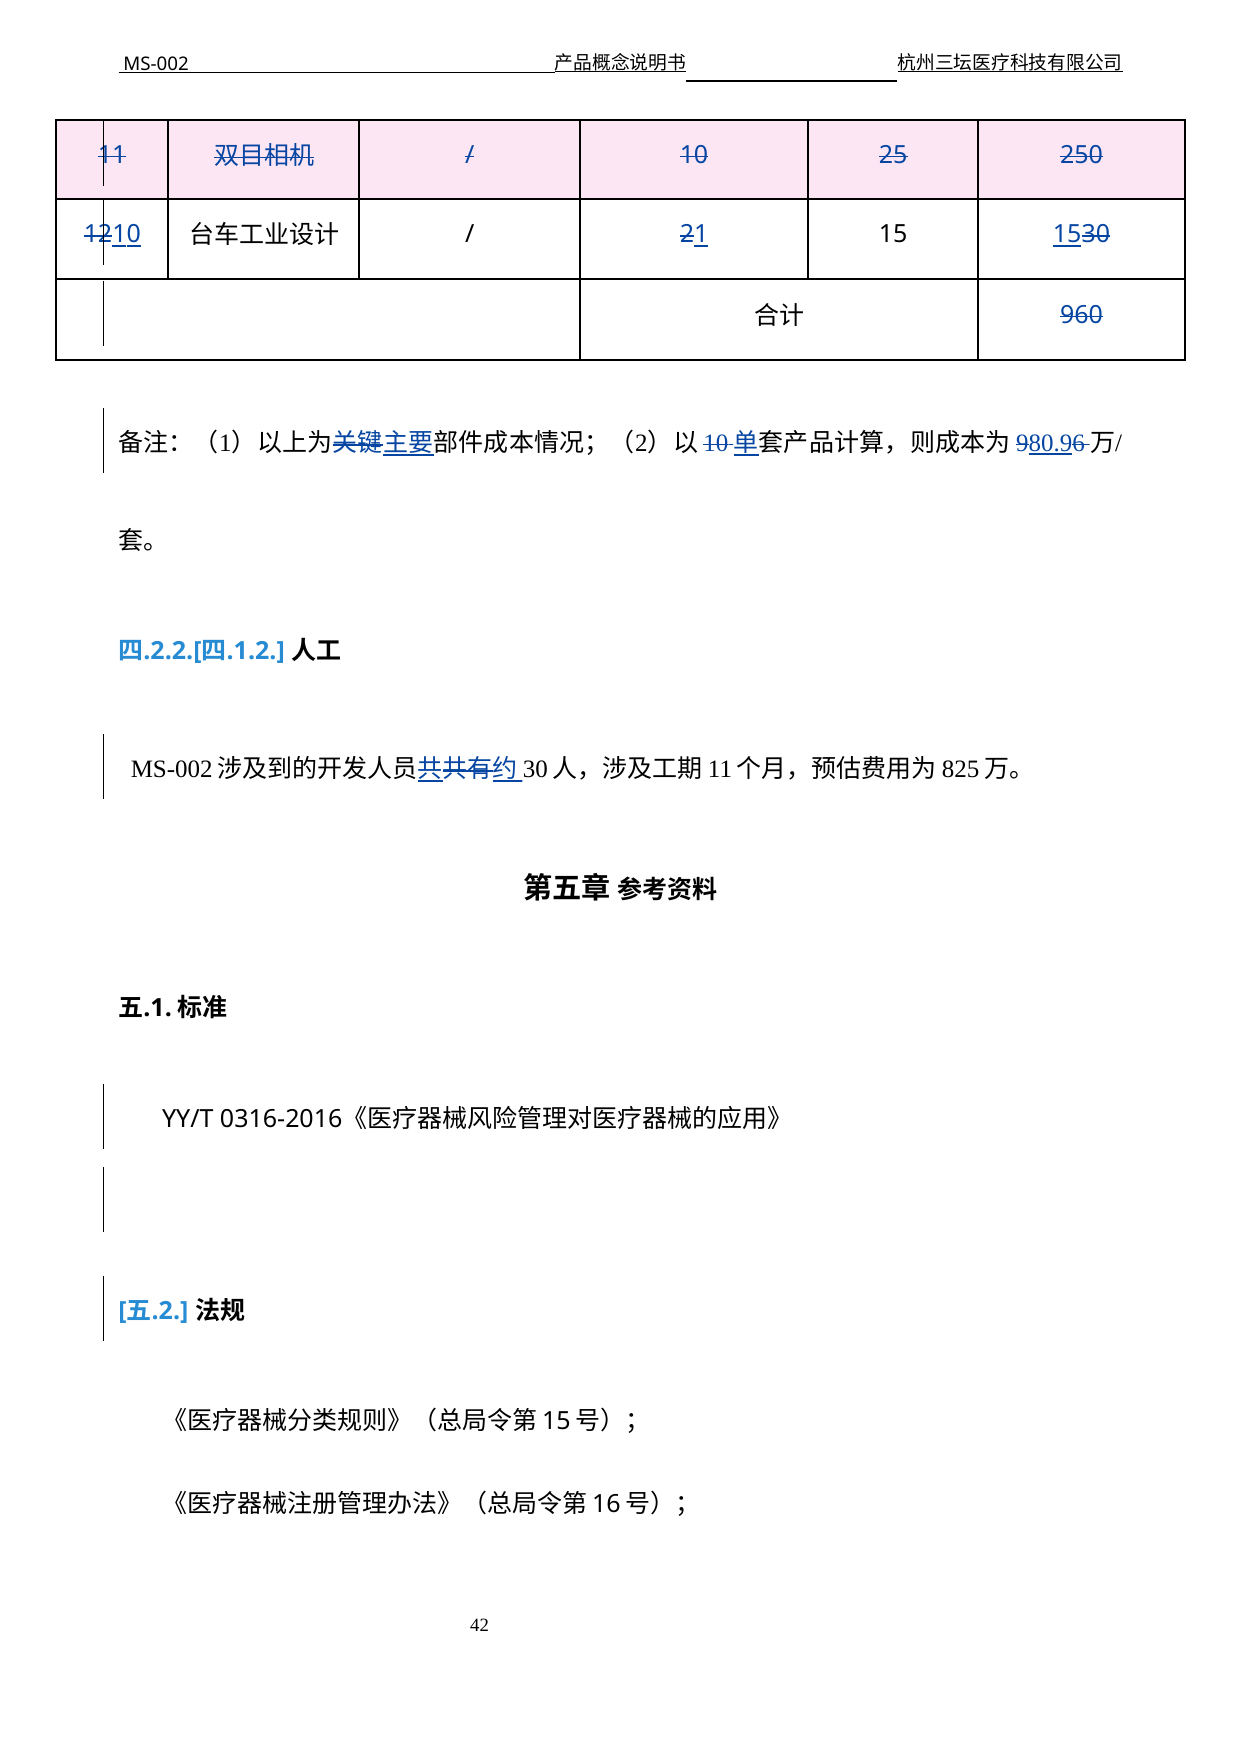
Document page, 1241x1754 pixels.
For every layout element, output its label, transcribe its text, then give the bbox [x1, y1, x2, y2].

table_cell [57, 200, 167, 278]
text YY/T 0316-2016《医疗器械风险管理对医疗器械的应用》 [118, 1084, 1122, 1149]
text 《医疗器械分类规则》（总局令第15号）； [118, 1386, 1122, 1451]
table_cell 台车工业设计 [169, 200, 358, 278]
table_cell 15 [809, 200, 977, 278]
table_cell / [360, 200, 579, 278]
table_cell 合计 [581, 280, 977, 359]
subtitle 人工 [118, 616, 1122, 681]
text 备注：（1）以上为部件成本情况；（2）以套产品计算，则成本为万/套。 [118, 408, 1122, 571]
subtitle 标准 [118, 973, 1122, 1038]
subtitle 法规 [118, 1276, 1122, 1341]
table_cell [57, 280, 579, 359]
text 《医疗器械注册管理办法》（总局令第16号）； [118, 1469, 1122, 1534]
text MS-002涉及到的开发人员30人，涉及工期11个月，预估费用为825万。 [118, 734, 1122, 799]
table_cell [581, 200, 807, 278]
table_cell [979, 280, 1184, 359]
table_cell [979, 200, 1184, 278]
subtitle 参考资料 [118, 853, 1122, 918]
